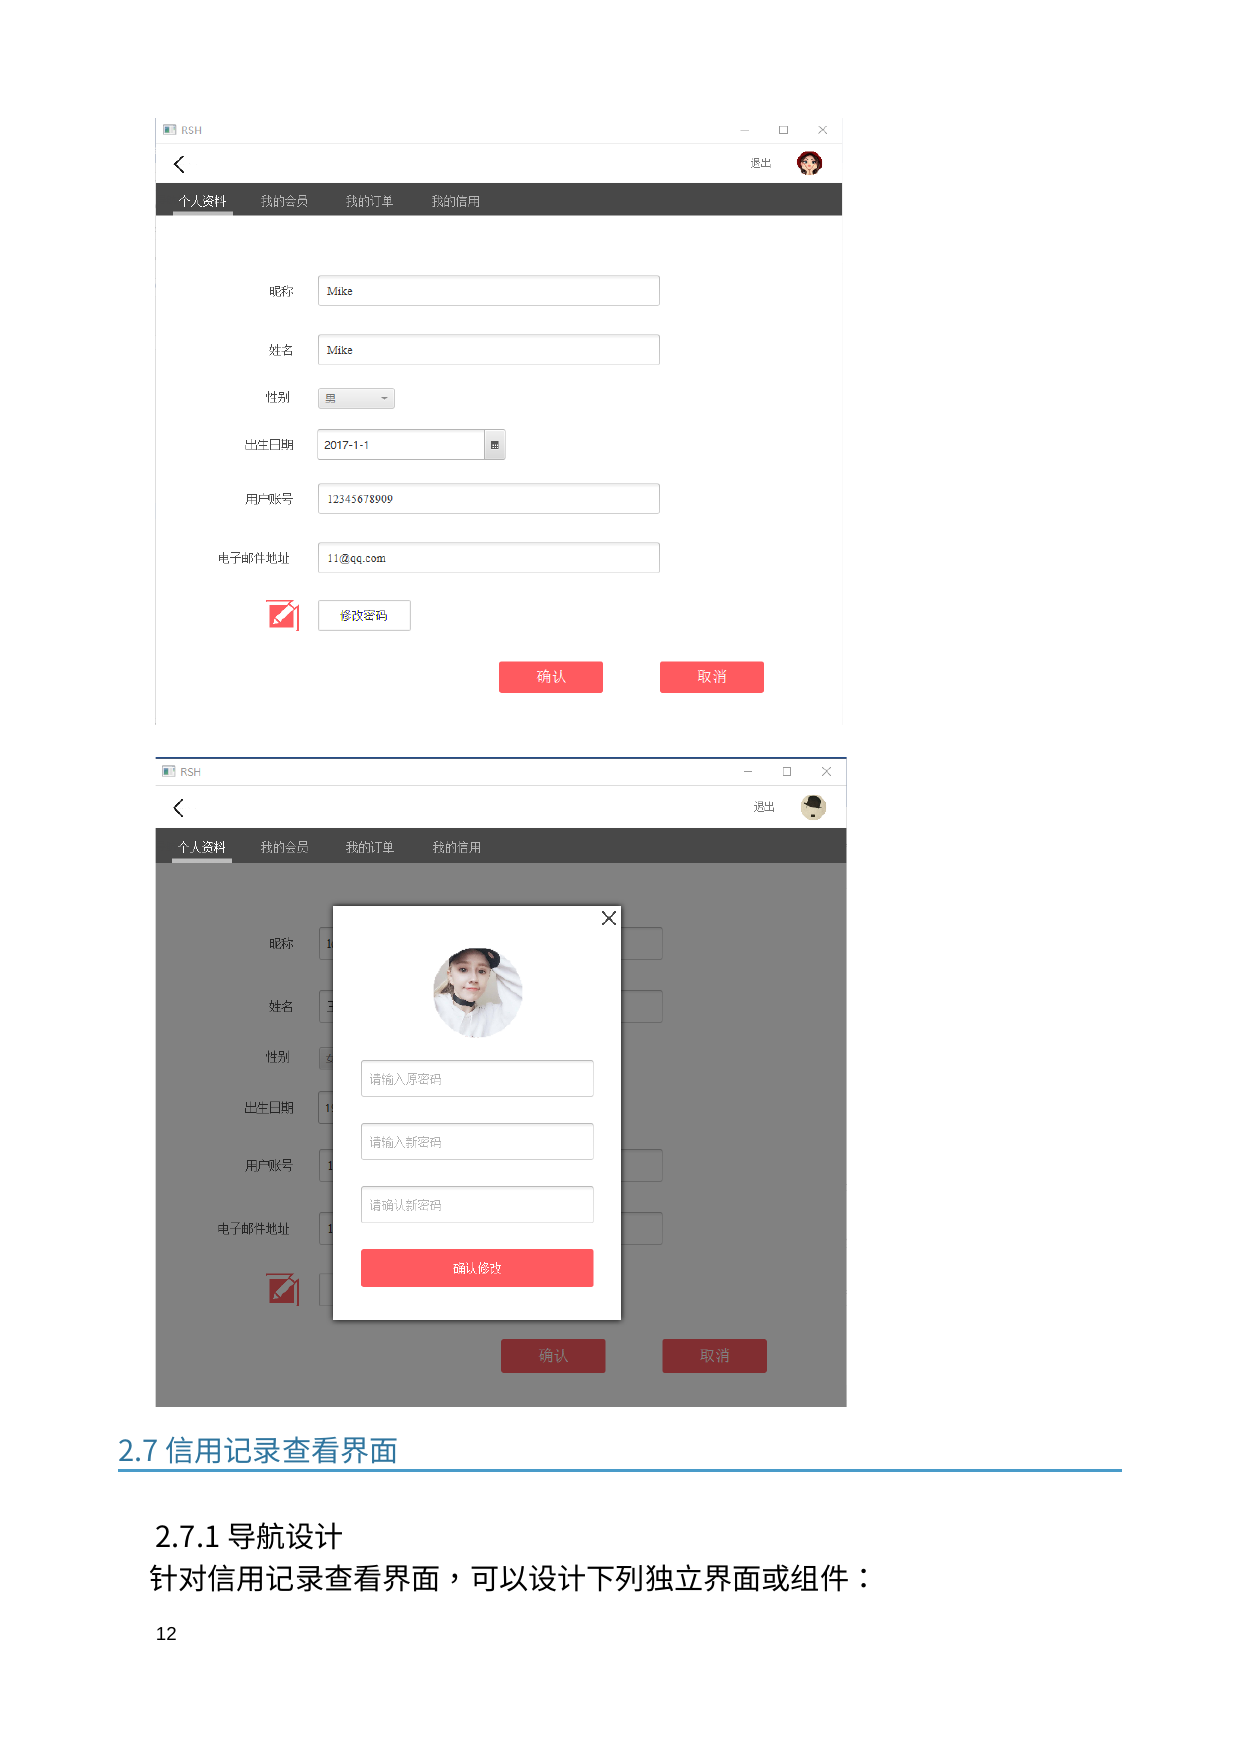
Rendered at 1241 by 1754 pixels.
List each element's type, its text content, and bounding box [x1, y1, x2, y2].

picture [155, 757, 847, 1407]
text 2.7.1 导航设计 [118, 1513, 1122, 1556]
subtitle 2.7 信用记录查看界面 [118, 1427, 1122, 1469]
picture [155, 118, 843, 725]
text 针对信用记录查看界面，可以设计下列独立界面或组件： [149, 1556, 1122, 1598]
